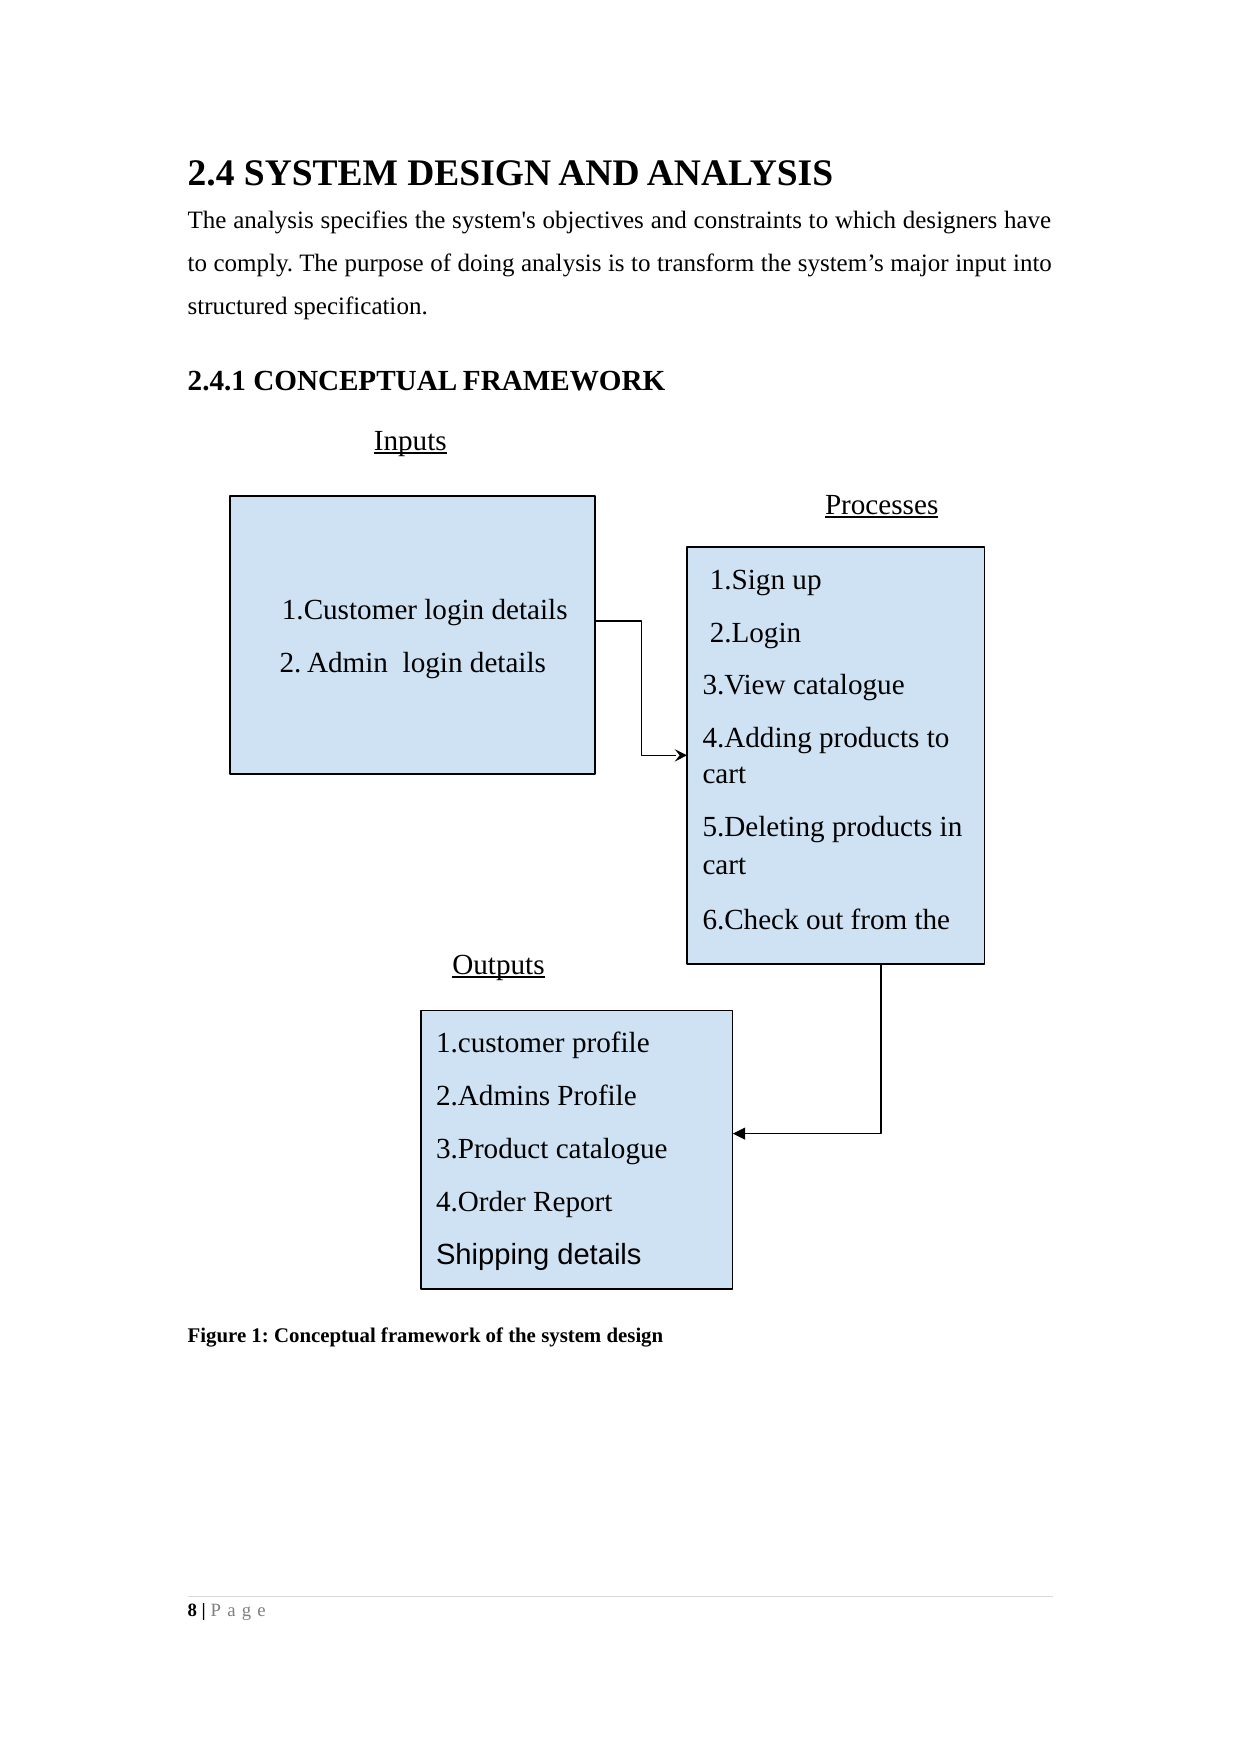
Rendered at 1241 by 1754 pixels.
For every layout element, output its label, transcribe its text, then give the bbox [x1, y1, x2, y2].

subtitle 2.4.1 CONCEPTUAL FRAMEWORK [187, 363, 1053, 397]
text Figure 1: Conceptual framework of the system design [187, 1323, 1053, 1347]
text The analysis specifies the system's objectives and constraints to which designers have to comply. The purpose of doing analysis is to transform the system’s major input into structured specification. [187, 205, 1053, 320]
subtitle 2.4 SYSTEM DESIGN AND ANALYSIS [187, 150, 1053, 193]
